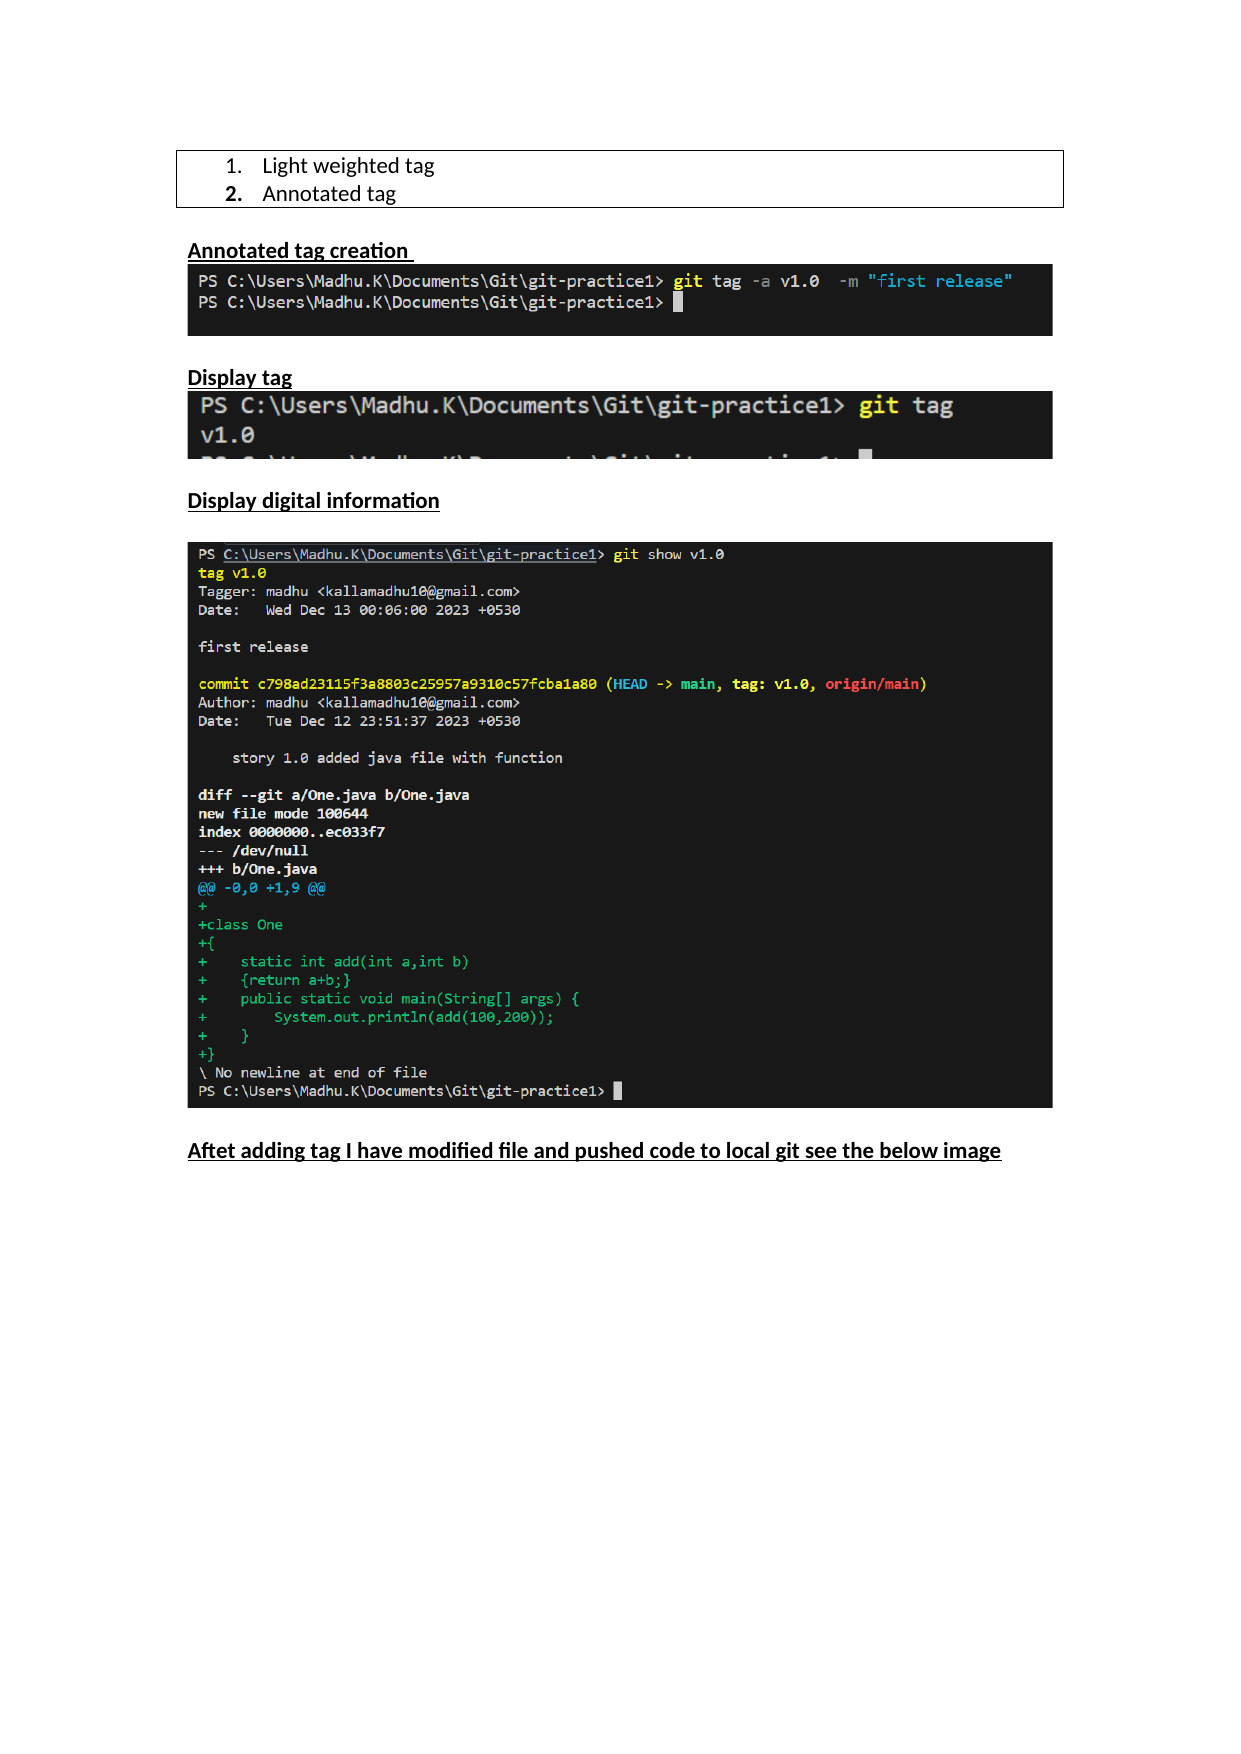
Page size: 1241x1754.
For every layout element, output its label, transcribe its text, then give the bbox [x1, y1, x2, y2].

picture [187, 264, 1053, 336]
picture [187, 391, 1053, 459]
picture [187, 542, 1053, 1108]
text Aftet adding tag I have modified file and pushed code to local git see the below image [187, 1136, 1053, 1164]
text Display tag [187, 363, 1053, 391]
table_header Light weighted tag Annotated tag [177, 151, 1063, 207]
text Annotated tag creation [187, 236, 1053, 264]
text Display digital information [187, 487, 1053, 515]
